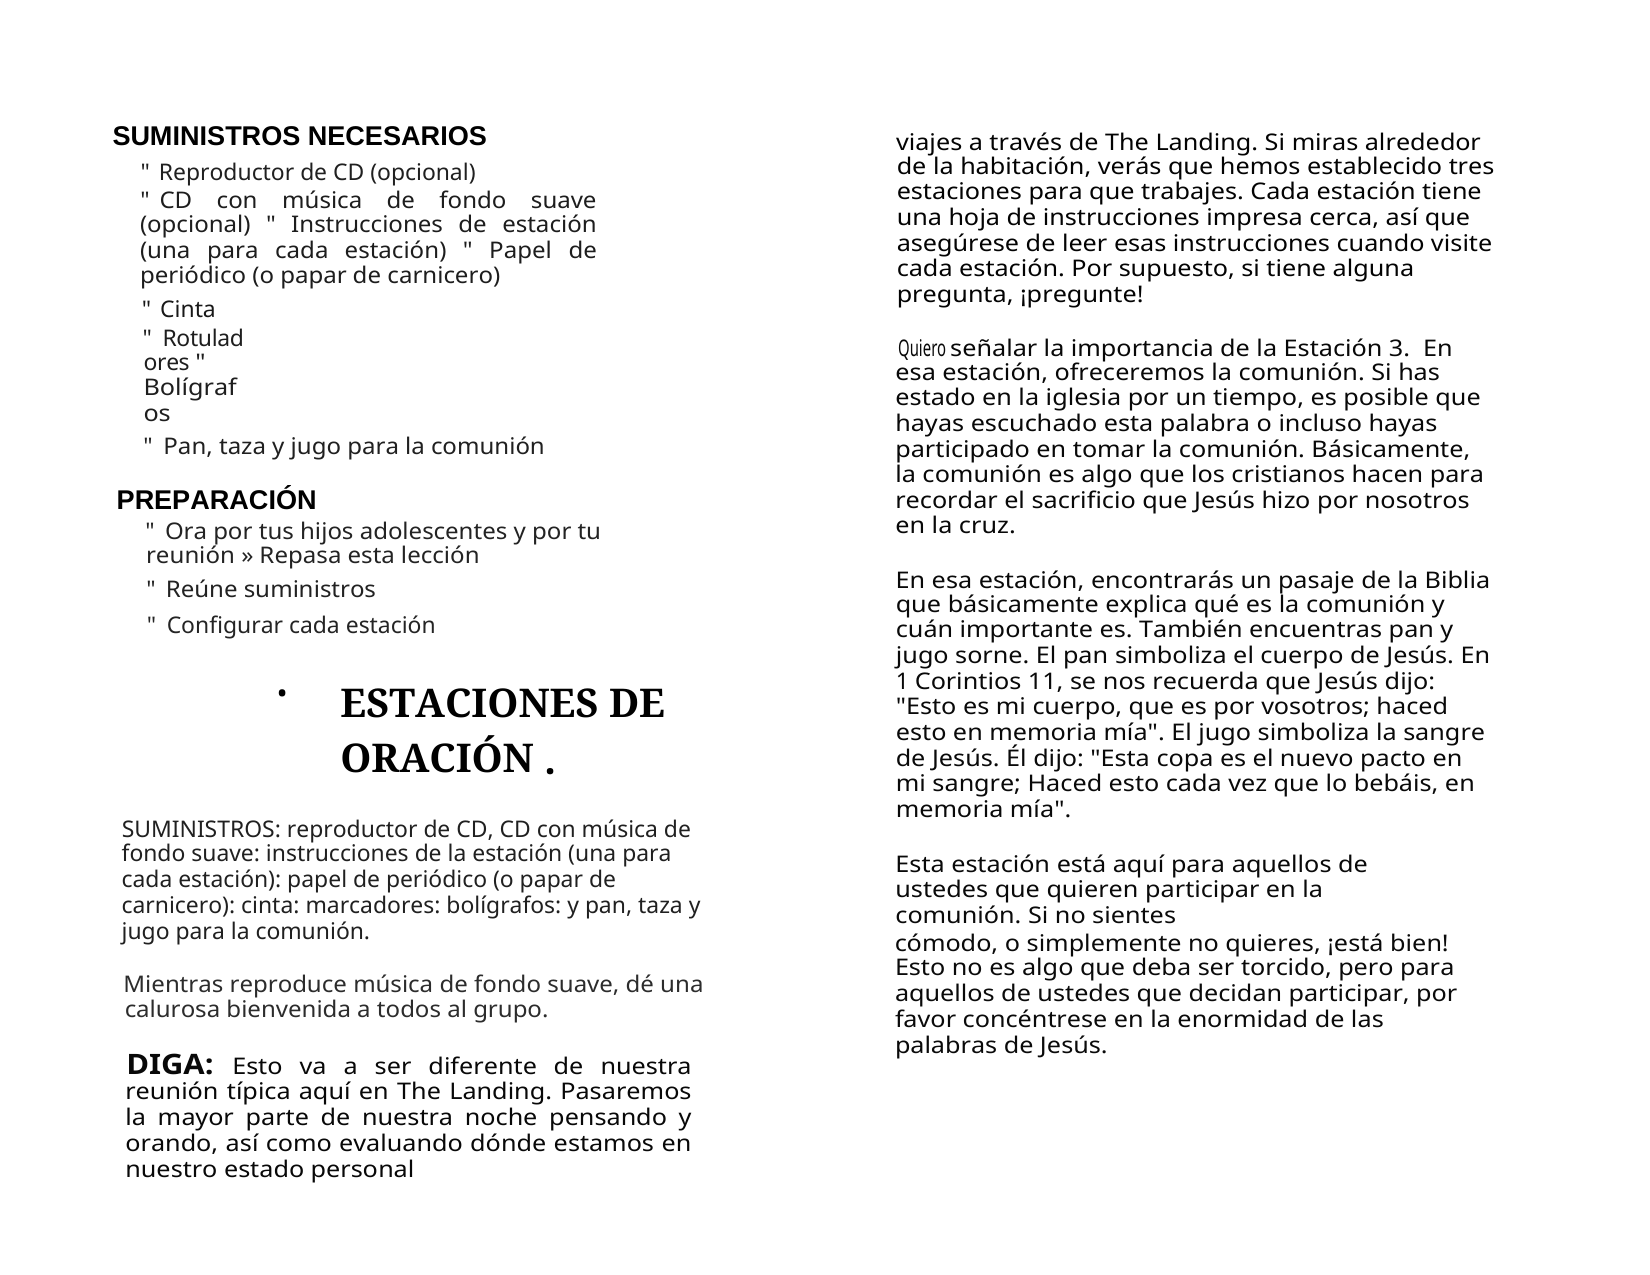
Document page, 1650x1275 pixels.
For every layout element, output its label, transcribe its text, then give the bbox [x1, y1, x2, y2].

text DIGA: Esto va a ser diferente de nuestra reunión típica aquí en The Landing. Pasaremos la mayor parte de nuestra noche pensando y orando, así como evaluando dónde estamos en nuestro estado personal [125, 1049, 692, 1184]
subtitle PREPARACIÓN [116, 485, 738, 515]
text viajes a través de The Landing. Si miras alrededor de la habitación, verás que hemos establecido tres estaciones para que trabajes. Cada estación tiene una hoja de instrucciones impresa cerca, así que asegúrese de leer esas instrucciones cuando visite cada estación. Por supuesto, si tiene alguna pregunta, ¡pregunte! [896, 129, 1501, 309]
list Configurar cada estación [147, 604, 738, 641]
text En esa estación, encontrarás un pasaje de la Biblia que básicamente explica qué es la comunión y cuán importante es. También encuentras pan y jugo sorne. El pan simboliza el cuerpo de Jesús. En 1 Corintios 11, se nos recuerda que Jesús dijo: "Esto es mi cuerpo, que es por vosotros; haced esto en memoria mía". El jugo simboliza la sangre de Jesús. Él dijo: "Esta copa es el nuevo pacto en mi sangre; Haced esto cada vez que lo bebáis, en memoria mía". [895, 568, 1496, 824]
list ESTACIONES DE ORACIÓN . [277, 675, 738, 786]
list Reproductor de CD (opcional) [140, 152, 738, 188]
text SUMINISTROS: reproductor de CD, CD con música de fondo suave: instrucciones de la estación (una para cada estación): papel de periódico (o papar de carnicero): cinta: marcadores: bolígrafos: y pan, taza y jugo para la comunión. [121, 816, 709, 946]
text Esta estación está aquí para aquellos de ustedes que quieren participar en la comunión. Si no sientes [895, 851, 1416, 931]
text Quiero señalar la importancia de la Estación 3. En esa estación, ofreceremos la comunión. Si has estado en la iglesia por un tiempo, es posible que hayas escuchado esta palabra o incluso hayas participado en tomar la comunión. Básicamente, la comunión es algo que los cristianos hacen para recordar el sacrificio que Jesús hizo por nosotros en la cruz. [895, 336, 1488, 541]
list Rotuladores " Bolígrafos [142, 326, 246, 428]
text cómodo, o simplemente no quieres, ¡está bien! Esto no es algo que deba ser torcido, pero para aquellos de ustedes que decidan participar, por favor concéntrese en la enormidad de las palabras de Jesús. [894, 931, 1488, 1060]
text SUMINISTROS NECESARIOS [112, 120, 738, 151]
list Pan, taza y jugo para la comunión [143, 428, 738, 461]
list Cinta [142, 290, 738, 325]
list Ora por tus hijos adolescentes y por tu reunión » Repasa esta lección [145, 519, 602, 570]
list Reúne suministros [146, 570, 738, 604]
list CD con música de fondo suave (opcional) " Instrucciones de estación (una para cada estación) " Papel de periódico (o papar de carnicero) [140, 188, 597, 290]
text Mientras reproduce música de fondo suave, dé una calurosa bienvenida a todos al grupo. [123, 972, 738, 1024]
